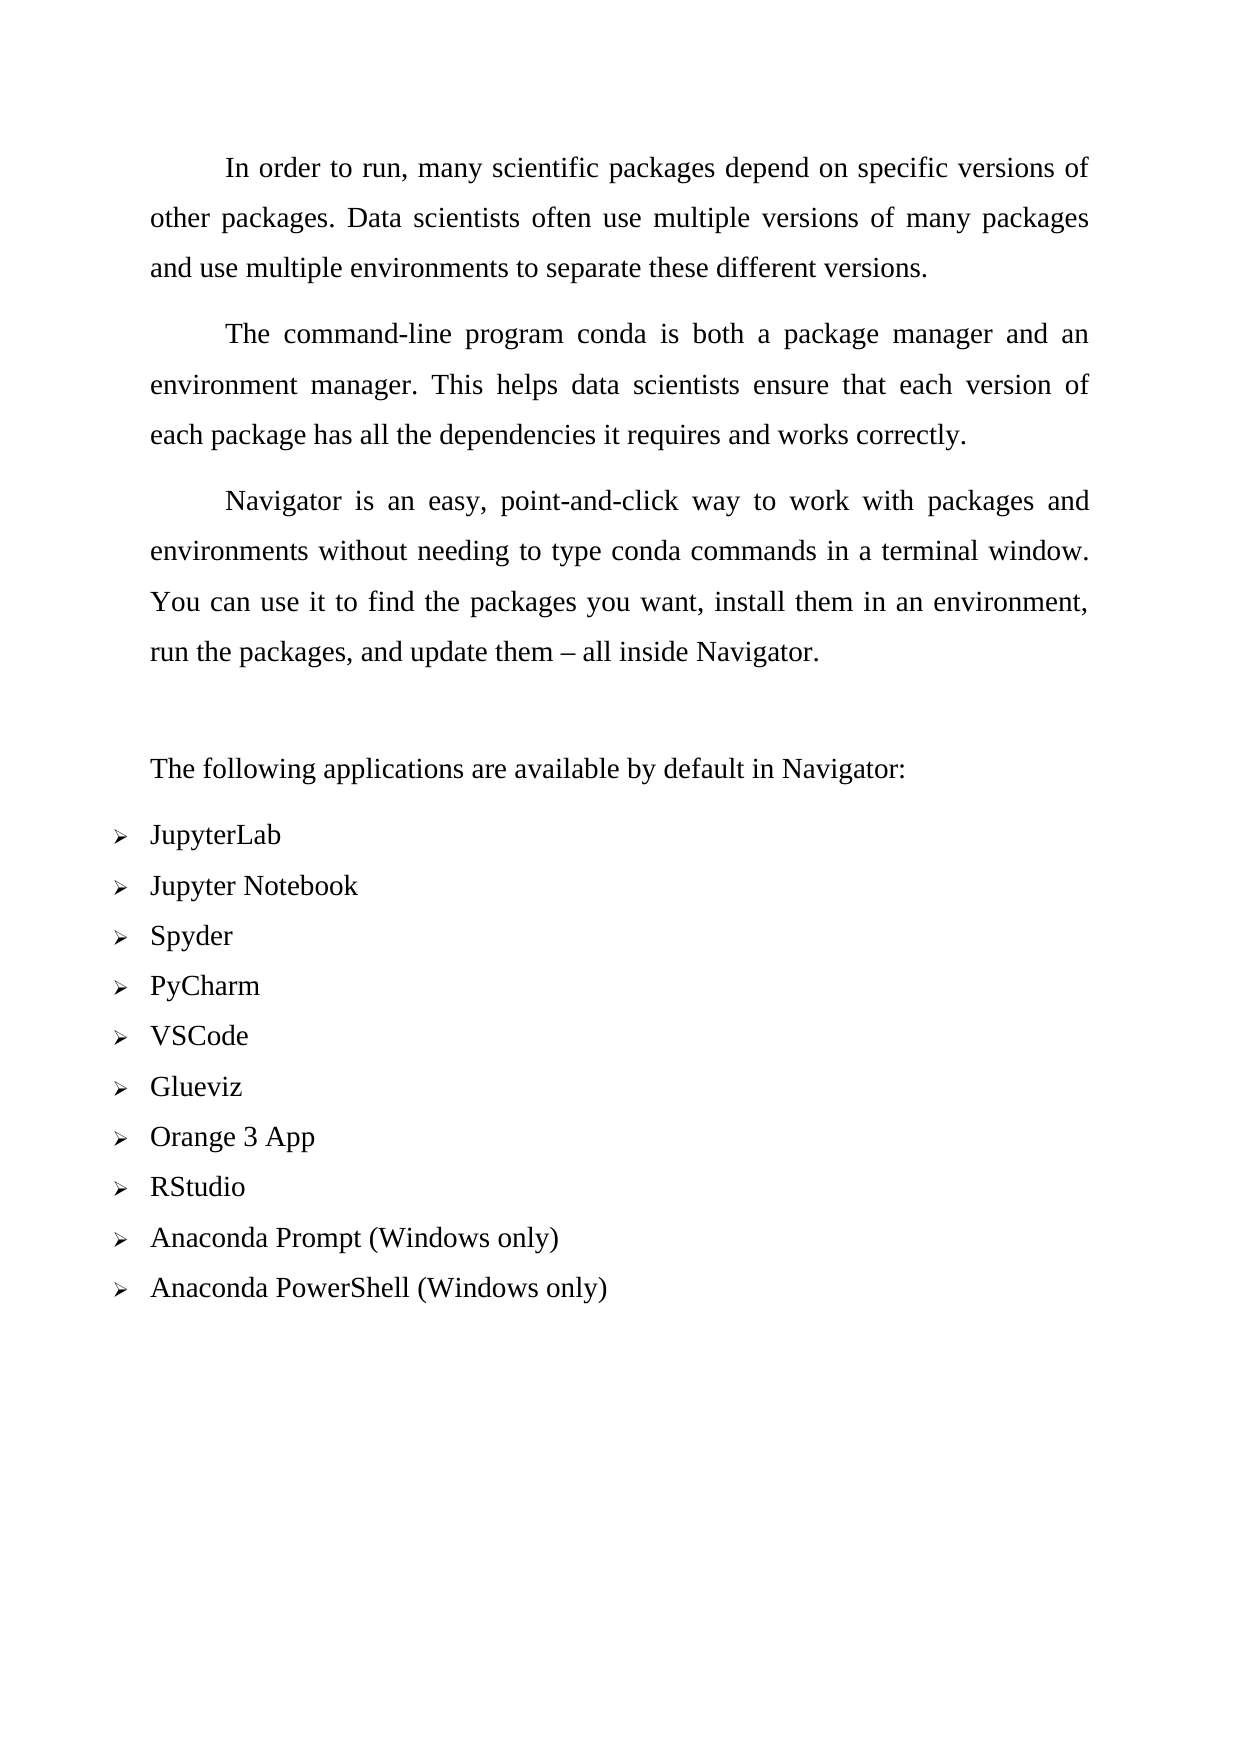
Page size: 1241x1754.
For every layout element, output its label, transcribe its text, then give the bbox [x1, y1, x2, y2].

list JupyterLab [112, 817, 1090, 851]
list RStudio [112, 1169, 1090, 1203]
text The following applications are available by default in Navigator: [150, 751, 1090, 785]
text The command-line program conda is both a package manager and an environment manager. This helps data scientists ensure that each version of each package has all the dependencies it requires and works correctly. [150, 317, 1090, 451]
text In order to run, many scientific packages depend on specific versions of other packages. Data scientists often use multiple versions of many packages and use multiple environments to separate these different versions. [150, 150, 1090, 284]
list Glueviz [112, 1069, 1090, 1102]
list Spyder [112, 918, 1090, 951]
list PyCharm [112, 968, 1090, 1002]
list Anaconda PowerShell (Windows only) [112, 1270, 1090, 1304]
list Anaconda Prompt (Windows only) [112, 1220, 1090, 1253]
text Navigator is an easy, point-and-click way to work with packages and environments without needing to type conda commands in a terminal window. You can use it to find the packages you want, install them in an environment, run the packages, and update them – all inside Navigator. [150, 483, 1090, 668]
list Jupyter Notebook [112, 868, 1090, 901]
list Orange 3 App [112, 1119, 1090, 1153]
list VSCode [112, 1018, 1090, 1052]
